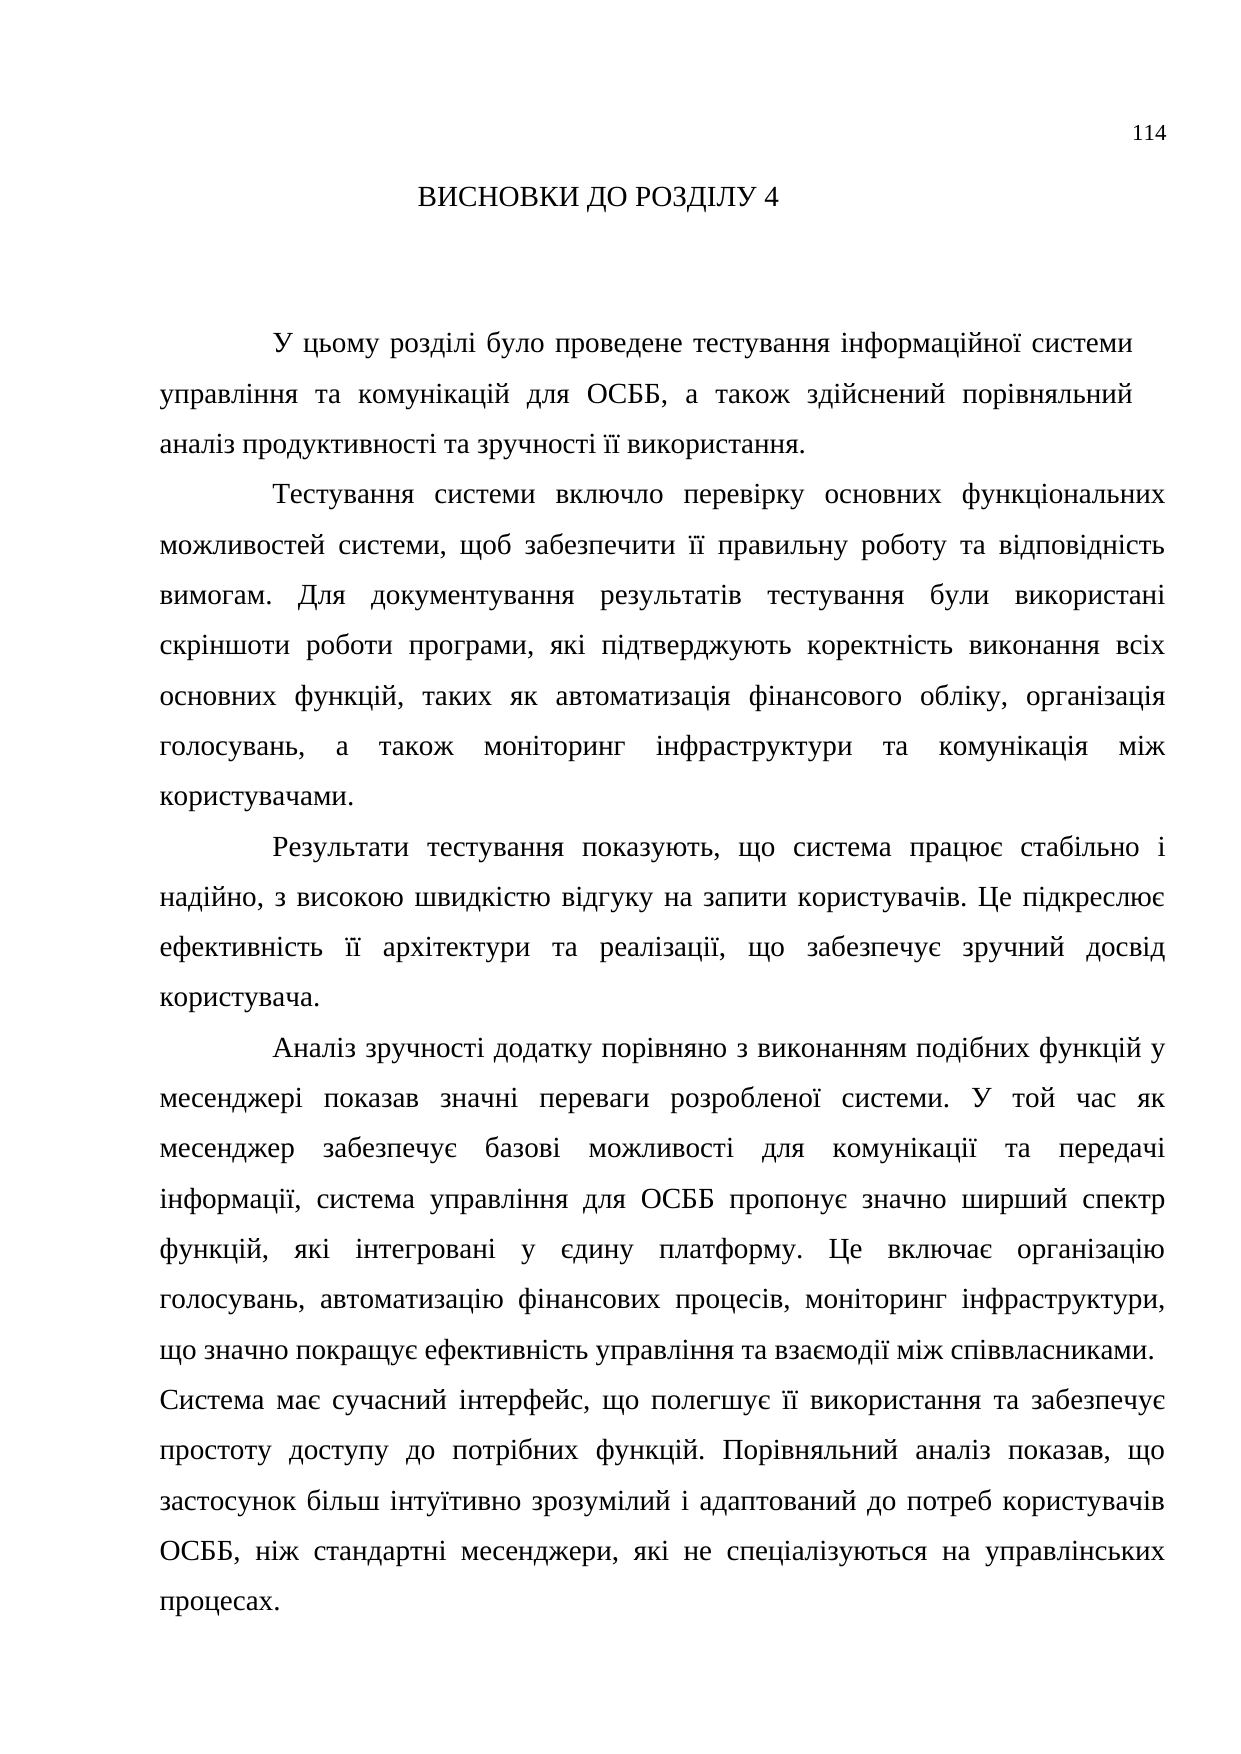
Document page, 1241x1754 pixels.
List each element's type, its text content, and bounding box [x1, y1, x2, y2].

text У цьому розділі було проведене тестування інформаційної системи управління та комунікацій для ОСББ, а також здійснений порівняльний аналіз продуктивності та зручності її використання. [159, 326, 1134, 460]
text Тестування системи включло перевірку основних функціональних можливостей системи, щоб забезпечити її правильну роботу та відповідність вимогам. Для документування результатів тестування були використані скріншоти роботи програми, які підтверджують коректність виконання всіх основних функцій, таких як автоматизація фінансового обліку, організація голосувань, а також моніторинг інфраструктури та комунікація між користувачами. [159, 476, 1166, 812]
text Система має сучасний інтерфейс, що полегшує її використання та забезпечує простоту доступу до потрібних функцій. Порівняльний аналіз показав, що застосунок більш інтуїтивно зрозумілий і адаптований до потреб користувачів ОСББ, ніж стандартні месенджери, які не спеціалізуються на управлінських процесах. [159, 1382, 1166, 1617]
text Аналіз зручності додатку порівняно з виконанням подібних функцій у месенджері показав значні переваги розробленої системи. У той час як месенджер забезпечує базові можливості для комунікації та передачі інформації, система управління для ОСББ пропонує значно ширший спектр функцій, які інтегровані у єдину платформу. Це включає організацію голосувань, автоматизацію фінансових процесів, моніторинг інфраструктури, що значно покращує ефективність управління та взаємодії між співвласниками. [159, 1030, 1166, 1365]
subtitle ВИСНОВКИ ДО РОЗДІЛУ 4 [159, 179, 1037, 212]
text Результати тестування показують, що система працює стабільно і надійно, з високою швидкістю відгуку на запити користувачів. Це підкреслює ефективність її архітектури та реалізації, що забезпечує зручний досвід користувача. [159, 829, 1166, 1013]
